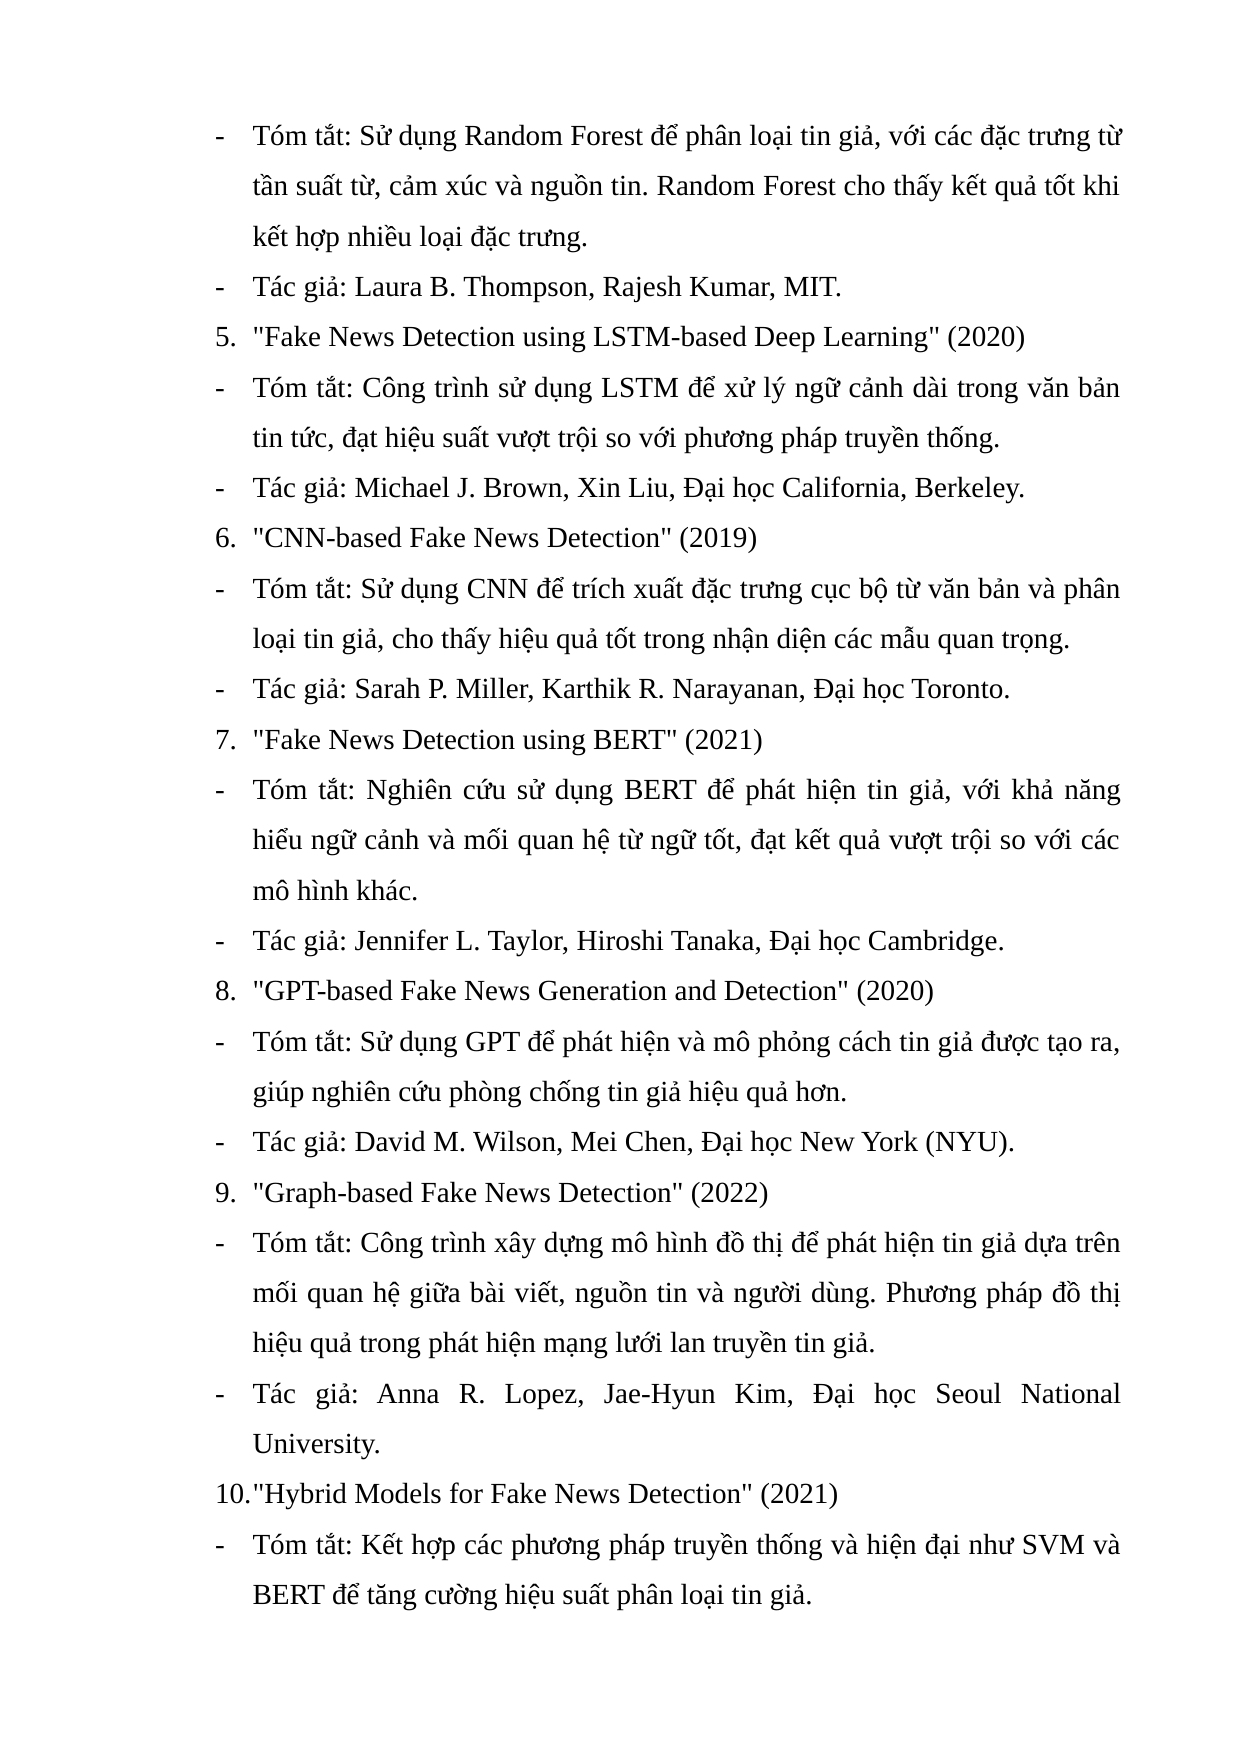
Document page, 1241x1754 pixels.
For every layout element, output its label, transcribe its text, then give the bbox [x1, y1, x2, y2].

list Tác giả: David M. Wilson, Mei Chen, Đại học New York (NYU). [215, 1124, 1122, 1158]
list Tác giả: Anna R. Lopez, Jae-Hyun Kim, Đại học Seoul National University. [215, 1376, 1122, 1460]
list Tóm tắt: Sử dụng Random Forest để phân loại tin giả, với các đặc trưng từ tần suất từ, cảm xúc và nguồn tin. Random Forest cho thấy kết quả tốt khi kết hợp nhiều loại đặc trưng. [215, 118, 1122, 252]
list Tóm tắt: Công trình xây dựng mô hình đồ thị để phát hiện tin giả dựa trên mối quan hệ giữa bài viết, nguồn tin và người dùng. Phương pháp đồ thị hiệu quả trong phát hiện mạng lưới lan truyền tin giả. [215, 1225, 1122, 1359]
list Tác giả: Michael J. Brown, Xin Liu, Đại học California, Berkeley. [215, 470, 1122, 504]
list "Fake News Detection using LSTM-based Deep Learning" (2020) [215, 319, 1122, 353]
list "Graph-based Fake News Detection" (2022) [215, 1175, 1122, 1208]
list Tóm tắt: Kết hợp các phương pháp truyền thống và hiện đại như SVM và BERT để tăng cường hiệu suất phân loại tin giả. [215, 1527, 1122, 1611]
list "GPT-based Fake News Generation and Detection" (2020) [215, 973, 1122, 1007]
list Tóm tắt: Sử dụng CNN để trích xuất đặc trưng cục bộ từ văn bản và phân loại tin giả, cho thấy hiệu quả tốt trong nhận diện các mẫu quan trọng. [215, 571, 1122, 655]
list Tác giả: Laura B. Thompson, Rajesh Kumar, MIT. [215, 269, 1122, 303]
list Tóm tắt: Công trình sử dụng LSTM để xử lý ngữ cảnh dài trong văn bản tin tức, đạt hiệu suất vượt trội so với phương pháp truyền thống. [215, 370, 1122, 453]
list Tác giả: Sarah P. Miller, Karthik R. Narayanan, Đại học Toronto. [215, 672, 1122, 705]
list "CNN-based Fake News Detection" (2019) [215, 521, 1122, 554]
list Tóm tắt: Nghiên cứu sử dụng BERT để phát hiện tin giả, với khả năng hiểu ngữ cảnh và mối quan hệ từ ngữ tốt, đạt kết quả vượt trội so với các mô hình khác. [215, 772, 1122, 906]
list "Hybrid Models for Fake News Detection" (2021) [215, 1477, 1122, 1510]
list Tóm tắt: Sử dụng GPT để phát hiện và mô phỏng cách tin giả được tạo ra, giúp nghiên cứu phòng chống tin giả hiệu quả hơn. [215, 1024, 1122, 1108]
list Tác giả: Jennifer L. Taylor, Hiroshi Tanaka, Đại học Cambridge. [215, 923, 1122, 957]
list "Fake News Detection using BERT" (2021) [215, 722, 1122, 755]
